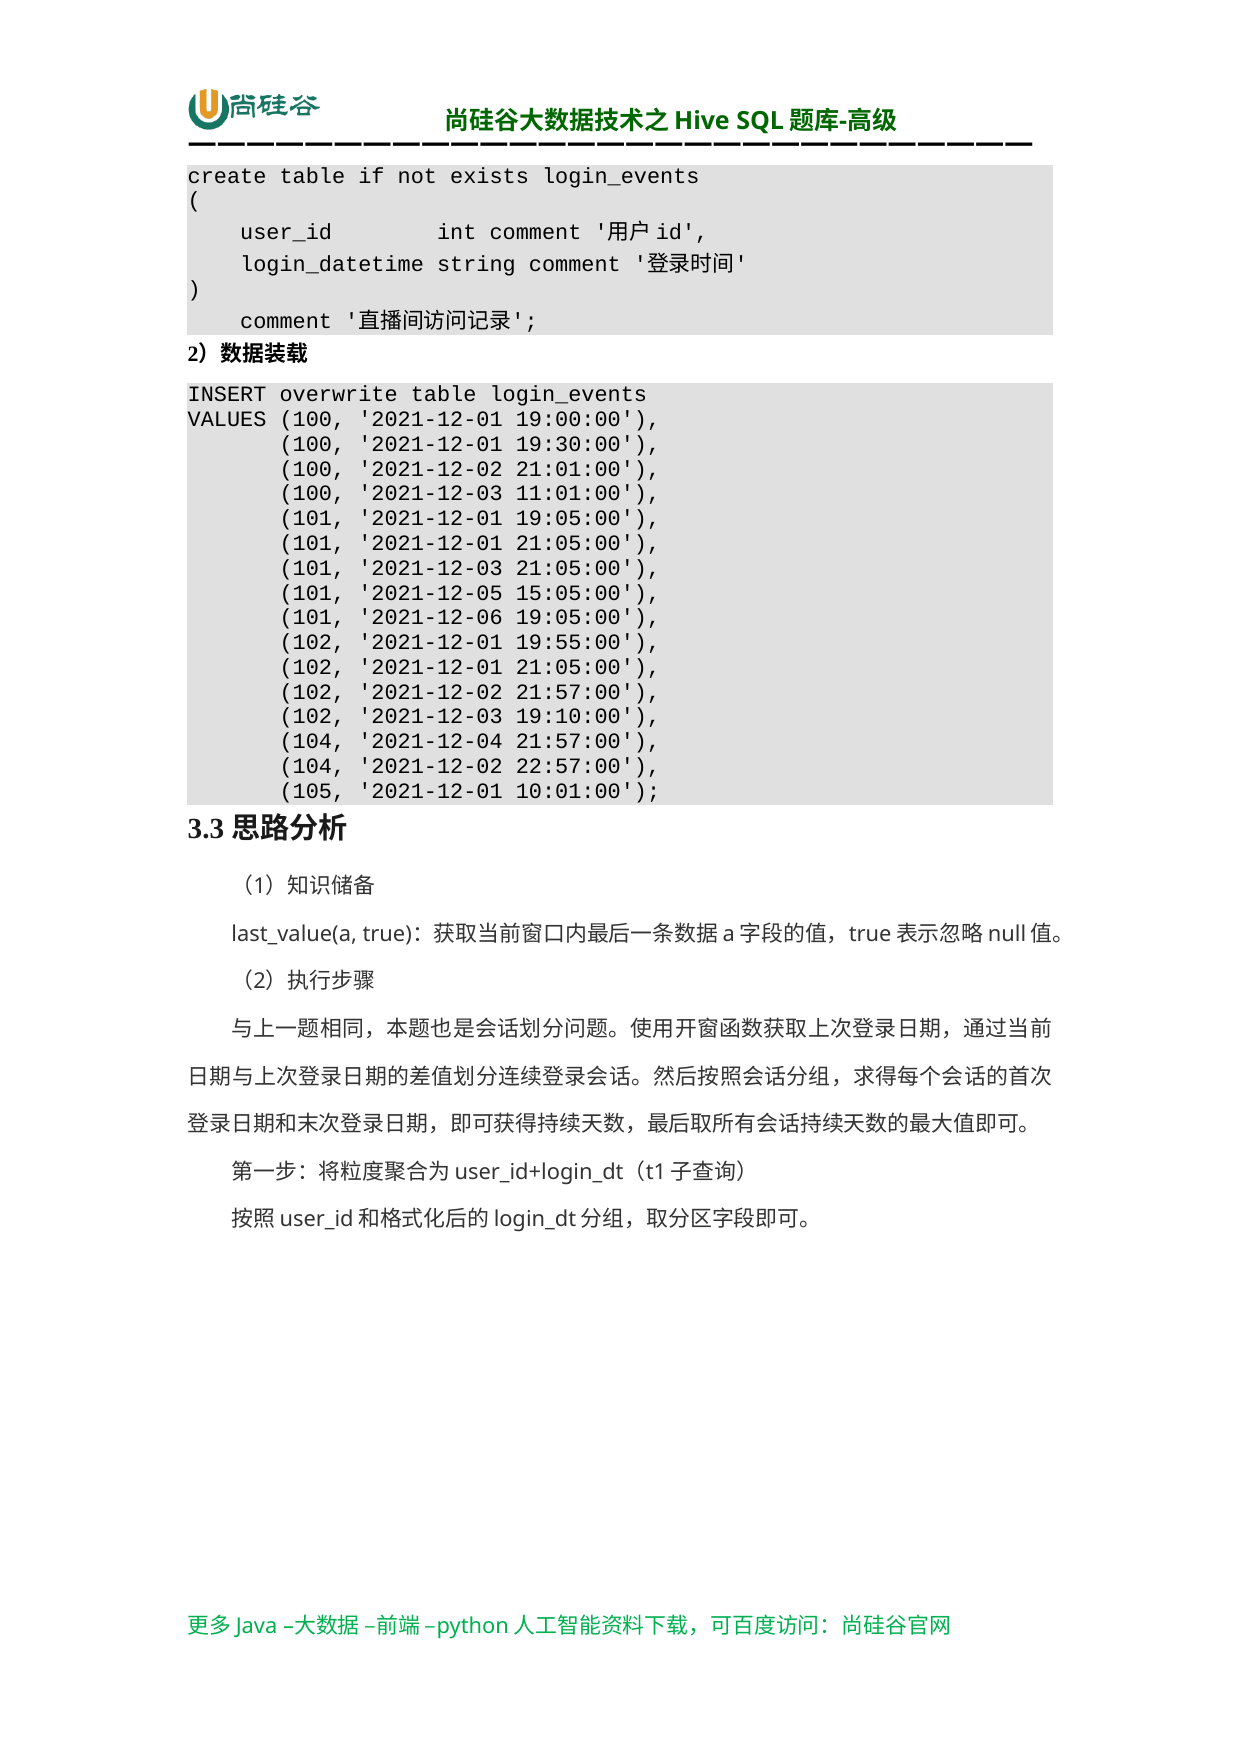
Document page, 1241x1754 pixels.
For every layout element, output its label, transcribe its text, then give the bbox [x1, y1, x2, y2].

text INSERT overwrite table login_events VALUES (100, '2021-12-01 19:00:00'), (100, '2021-12-01 19:30:00'), (100, '2021-12-02 21:01:00'), (100, '2021-12-03 11:01:00'), (101, '2021-12-01 19:05:00'), (101, '2021-12-01 21:05:00'), (101, '2021-12-03 21:05:00'), (101, '2021-12-05 15:05:00'), (101, '2021-12-06 19:05:00'), (102, '2021-12-01 19:55:00'), (102, '2021-12-01 21:05:00'), (102, '2021-12-02 21:57:00'), (102, '2021-12-03 19:10:00'), (104, '2021-12-04 21:57:00'), (104, '2021-12-02 22:57:00'), (105, '2021-12-01 10:01:00'); [187, 383, 1053, 805]
text 按照user_id和格式化后的login_dt分组，取分区字段即可。 [187, 1201, 1053, 1233]
text last_value(a, true)：获取当前窗口内最后一条数据a字段的值，true表示忽略null值。 [187, 916, 1053, 948]
text 3.3 思路分析 [187, 805, 1053, 847]
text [187, 165, 1053, 335]
text 2）数据装载 [187, 335, 1053, 368]
text 第一步：将粒度聚合为user_id+login_dt（t1子查询） [187, 1154, 1053, 1185]
text （2）执行步骤 [187, 963, 1053, 995]
text 与上一题相同，本题也是会话划分问题。使用开窗函数获取上次登录日期，通过当前日期与上次登录日期的差值划分连续登录会话。然后按照会话分组，求得每个会话的首次登录日期和末次登录日期，即可获得持续天数，最后取所有会话持续天数的最大值即可。 [187, 1011, 1053, 1138]
text （1）知识储备 [187, 868, 1053, 900]
